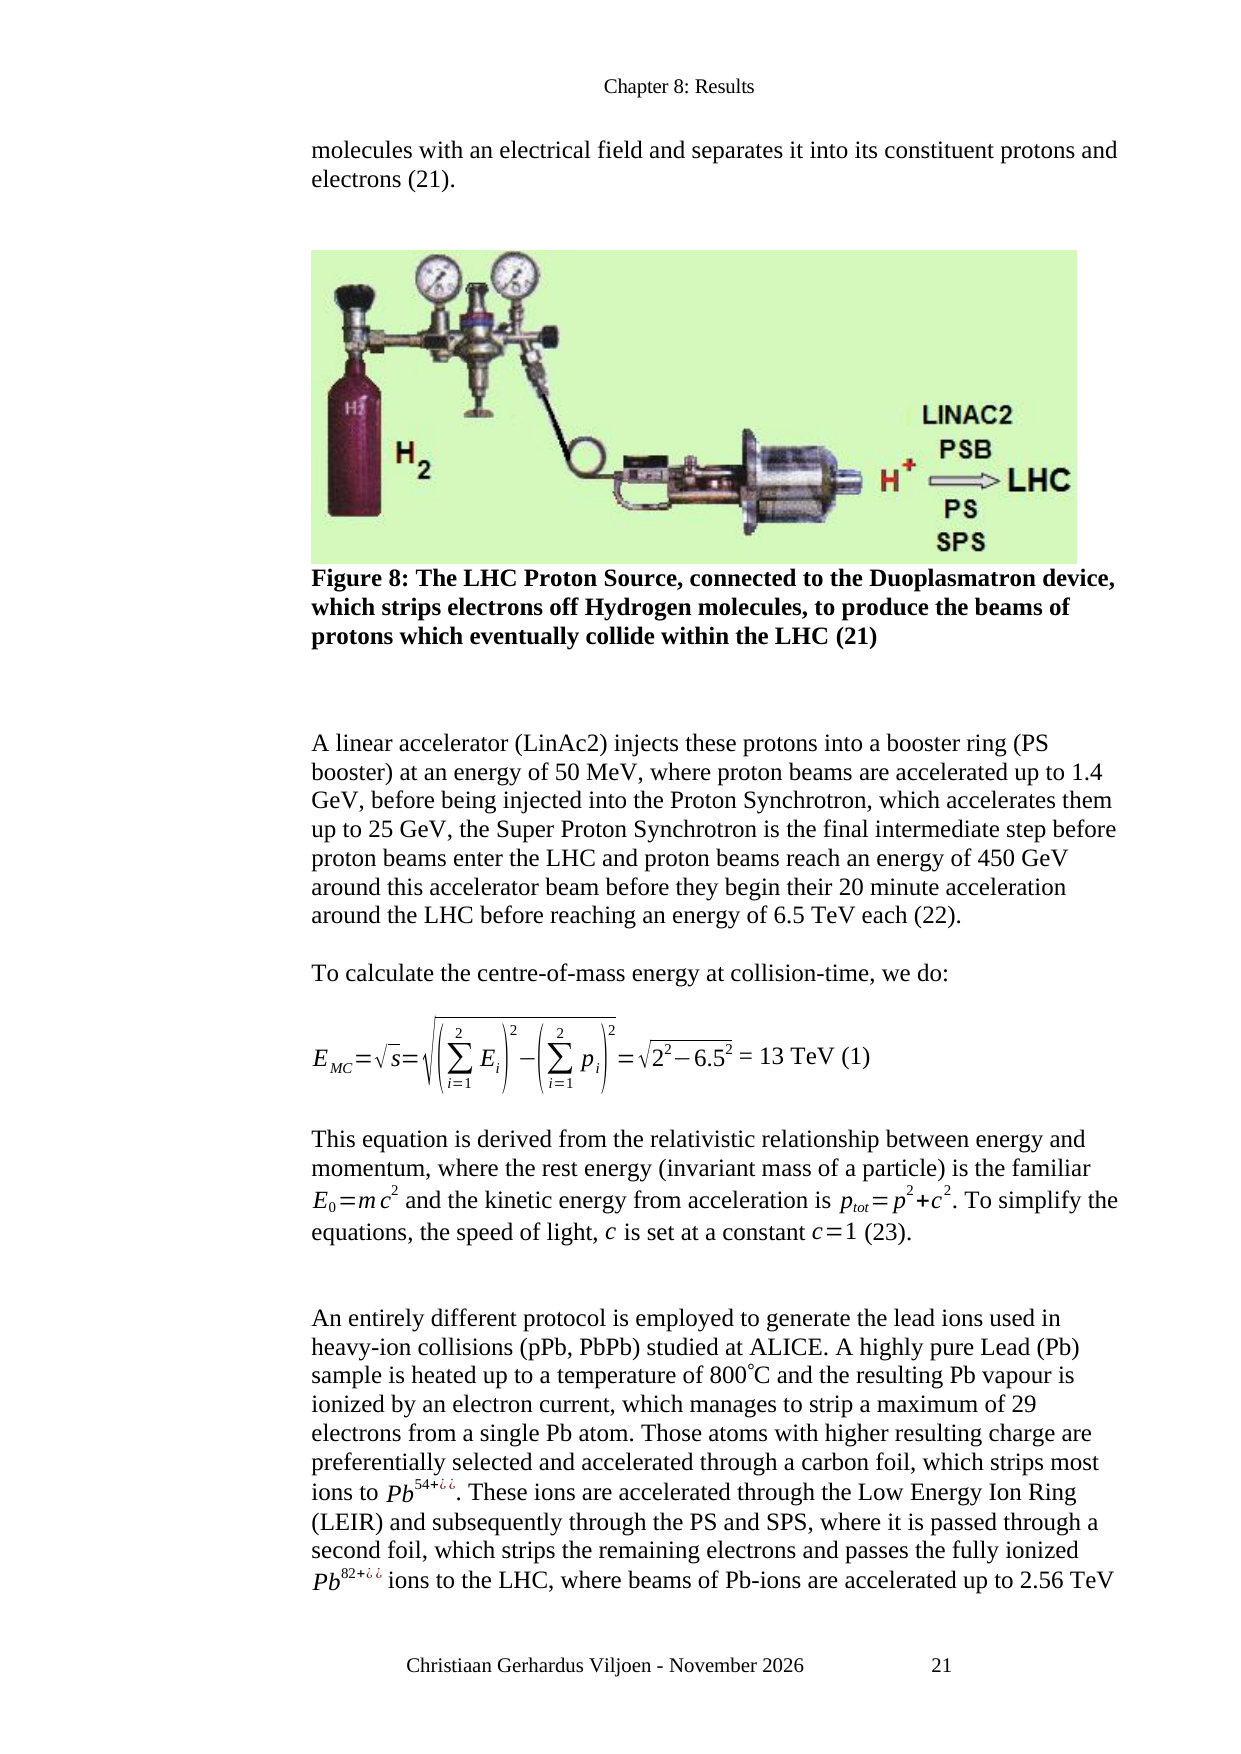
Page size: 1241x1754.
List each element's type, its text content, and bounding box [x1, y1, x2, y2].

picture [311, 250, 1077, 564]
text This equation is derived from the relativistic relationship between energy and momentum, where the rest energy (invariant mass of a particle) is the familiar and the kinetic energy from acceleration is . To simplify the equations, the speed of light, is set at a constant . [311, 1124, 1122, 1245]
text To calculate the centre-of-mass energy at collision-time, we do: [311, 958, 1122, 987]
text Figure 8: The LHC Proton Source, connected to the Duoplasmatron device, which strips electrons off Hydrogen molecules, to produce the beams of protons which eventually collide within the LHC [311, 563, 1122, 649]
text = 13 TeV [311, 1015, 1122, 1096]
text A linear accelerator (LinAc2) injects these protons into a booster ring (PS booster) at an energy of 50 MeV, where proton beams are accelerated up to 1.4 GeV, before being injected into the Proton Synchrotron, which accelerates them up to 25 GeV, the Super Proton Synchrotron is the final intermediate step before proton beams enter the LHC and proton beams reach an energy of 450 GeV around this accelerator beam before they begin their 20 minute acceleration around the LHC before reaching an energy of 6.5 TeV each . [311, 728, 1122, 929]
